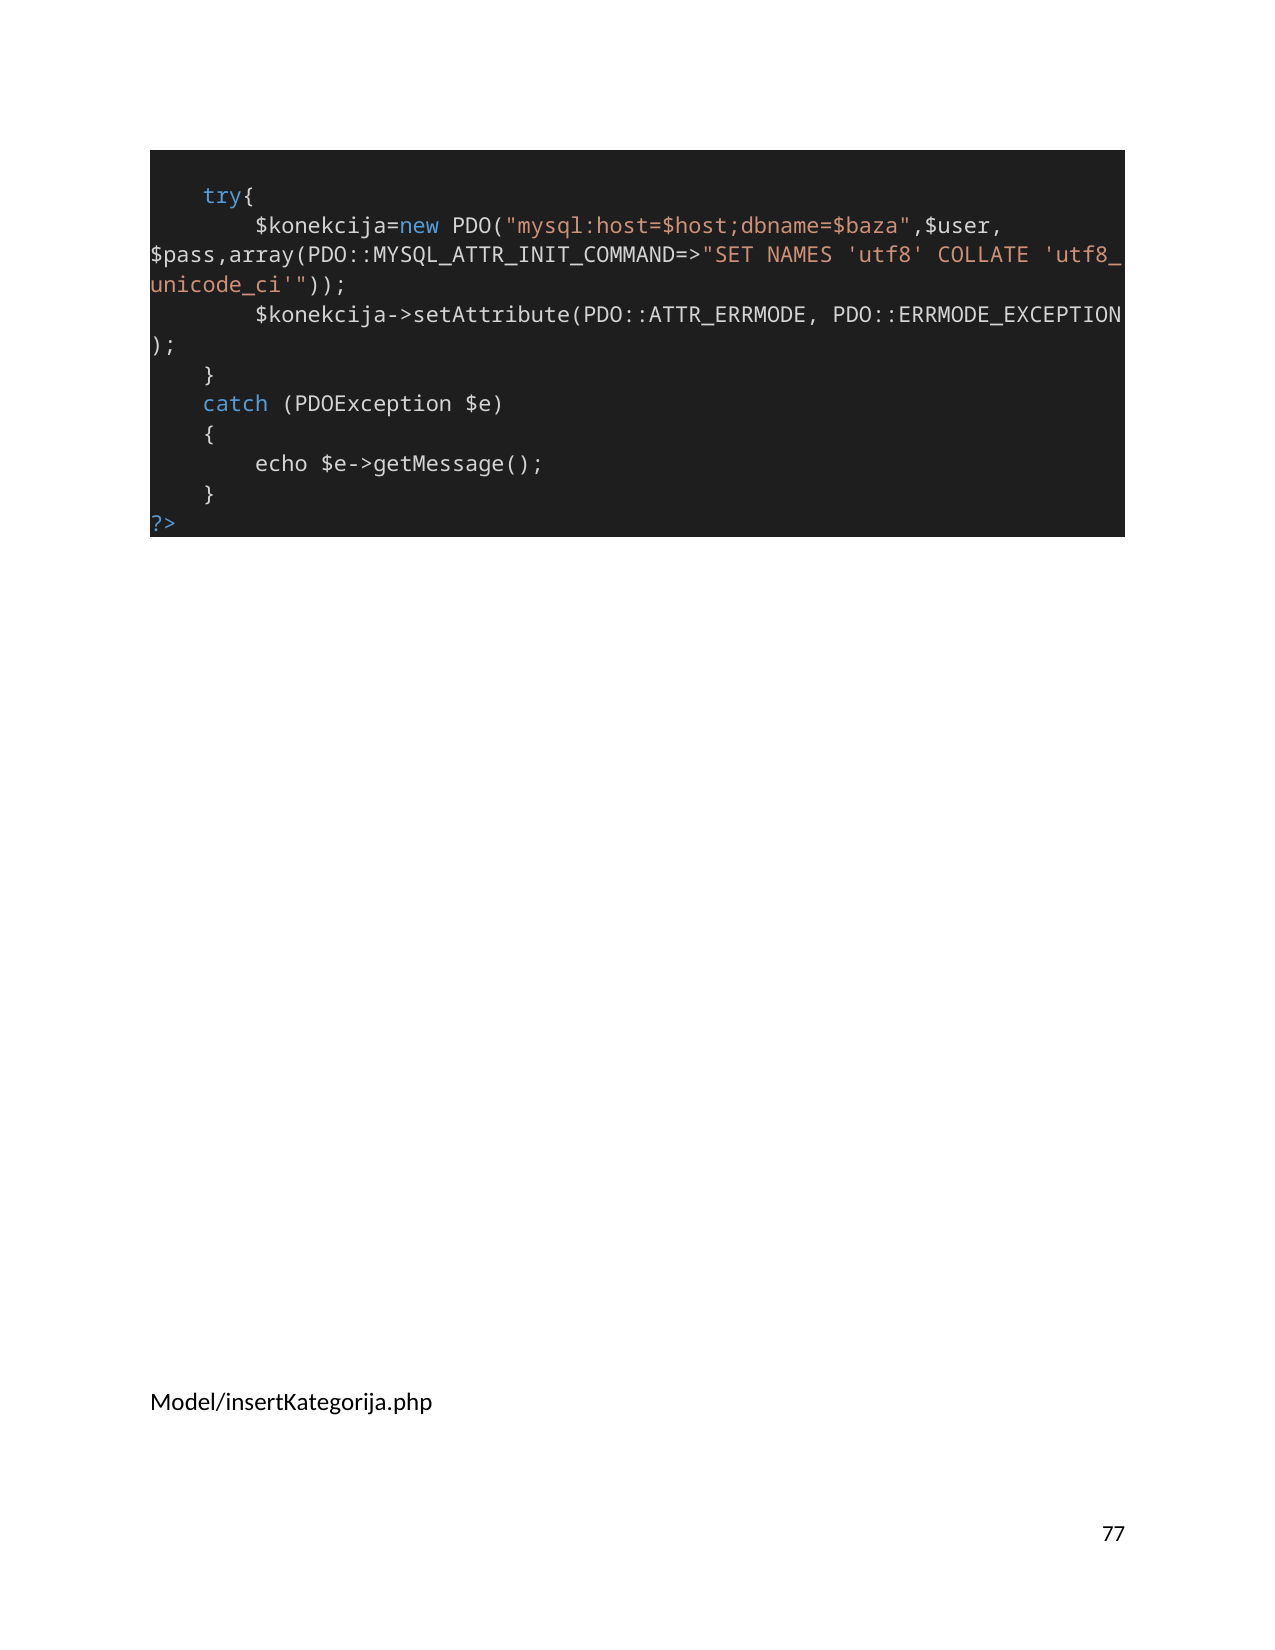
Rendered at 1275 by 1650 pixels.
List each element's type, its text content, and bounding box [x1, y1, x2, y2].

subtitle Model/insertKategorija.php [150, 1386, 1125, 1416]
text $konekcija->setAttribute(PDO::ATTR_ERRMODE, PDO::ERRMODE_EXCEPTION); [150, 299, 1125, 358]
text { [150, 418, 1125, 448]
text } [150, 478, 1125, 507]
text echo $e->getMessage(); [150, 448, 1125, 478]
text catch (PDOException $e) [150, 388, 1125, 418]
text ?> [150, 507, 1125, 537]
text try{ [150, 180, 1125, 209]
text $konekcija=new PDO("mysql:host=$host;dbname=$baza",$user,$pass,array(PDO::MYSQL_ATTR_INIT_COMMAND=>"SET NAMES 'utf8' COLLATE 'utf8_unicode_ci'")); [150, 209, 1125, 299]
text } [150, 358, 1125, 388]
